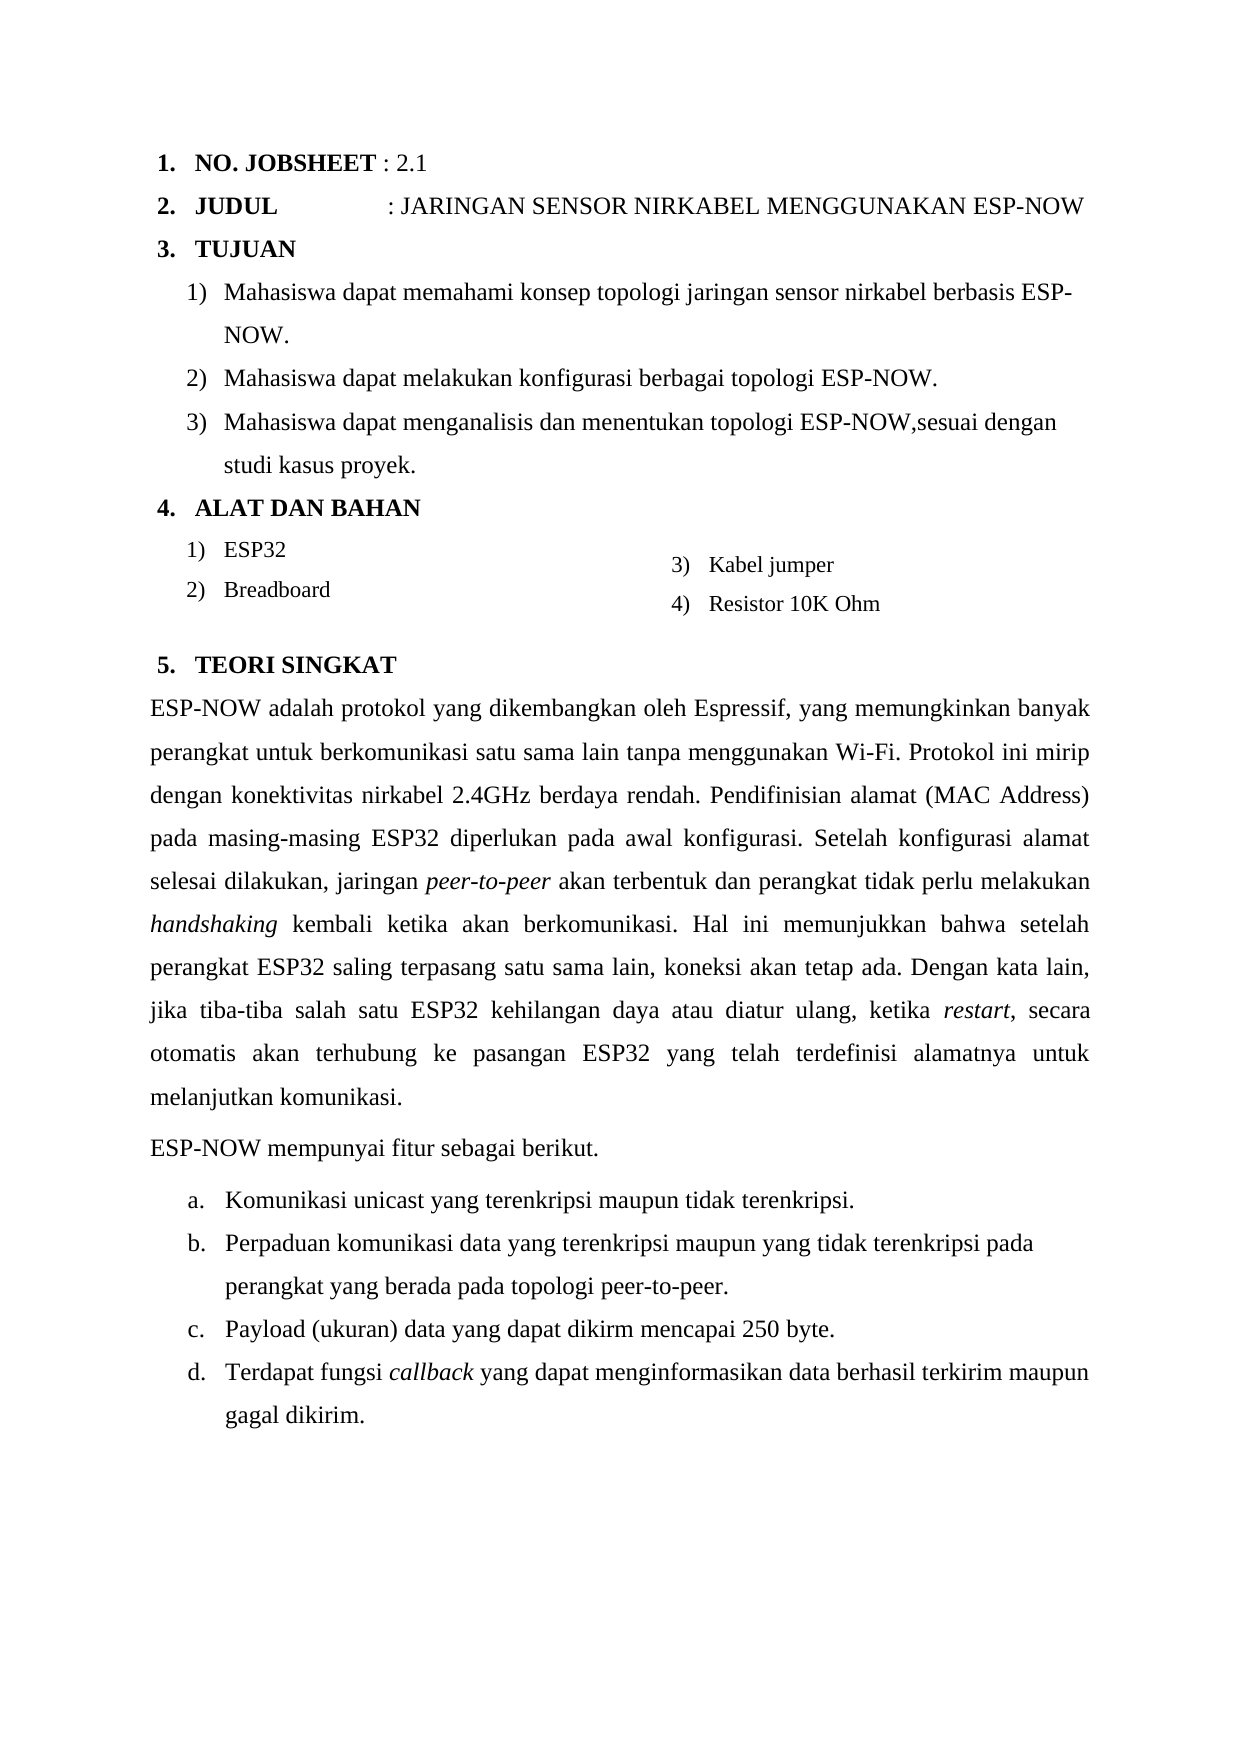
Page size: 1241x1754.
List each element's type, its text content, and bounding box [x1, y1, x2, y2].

subtitle TUJUAN [157, 234, 1113, 263]
list Breadboard [186, 576, 335, 602]
list Resistor 10K Ohm [671, 590, 1113, 617]
list Komunikasi unicast yang terenkripsi maupun tidak terenkripsi. [187, 1185, 1113, 1213]
list Mahasiswa dapat memahami konsep topologi jaringan sensor nirkabel berbasis ESP- NOW. [186, 277, 1091, 349]
subtitle TEORI SINGKAT [157, 651, 1113, 679]
list Perpaduan komunikasi data yang terenkripsi maupun yang tidak terenkripsi pada perangkat yang berada pada topologi peer-to-peer. [187, 1228, 1090, 1300]
text ESP-NOW mempunyai fitur sebagai berikut. [150, 1133, 1113, 1162]
list JUDUL : JARINGAN SENSOR NIRKABEL MENGGUNAKAN ESP-NOW [157, 191, 1113, 220]
list Mahasiswa dapat menganalisis dan menentukan topologi ESP-NOW,sesuai dengan studi kasus proyek. [186, 407, 1090, 479]
list ESP32 [186, 536, 335, 563]
list Payload (ukuran) data yang dapat dikirm mencapai 250 byte. [187, 1314, 1113, 1343]
list Mahasiswa dapat melakukan konfigurasi berbagai topologi ESP-NOW. [186, 363, 1113, 392]
list Terdapat fungsi callback yang dapat menginformasikan data berhasil terkirim maupun gagal dikirim. [187, 1357, 1090, 1429]
text ESP-NOW adalah protokol yang dikembangkan oleh Espressif, yang memungkinkan banyak perangkat untuk berkomunikasi satu sama lain tanpa menggunakan Wi-Fi. Protokol ini mirip dengan konektivitas nirkabel 2.4GHz berdaya rendah. Pendifinisian alamat (MAC Address) pada masing-masing ESP32 diperlukan pada awal konfigurasi. Setelah konfigurasi alamat selesai dilakukan, jaringan peer-to-peer akan terbentuk dan perangkat tidak perlu melakukan handshaking kembali ketika akan berkomunikasi. Hal ini memunjukkan bahwa setelah perangkat ESP32 saling terpasang satu sama lain, koneksi akan tetap ada. Dengan kata lain, jika tiba-tiba salah satu ESP32 kehilangan daya atau diatur ulang, ketika restart, secara otomatis akan terhubung ke pasangan ESP32 yang telah terdefinisi alamatnya untuk melanjutkan komunikasi. [150, 693, 1091, 1110]
list Kabel jumper [671, 551, 1113, 577]
subtitle ALAT DAN BAHAN [157, 493, 1113, 522]
list NO. JOBSHEET : 2.1 [157, 148, 1113, 177]
